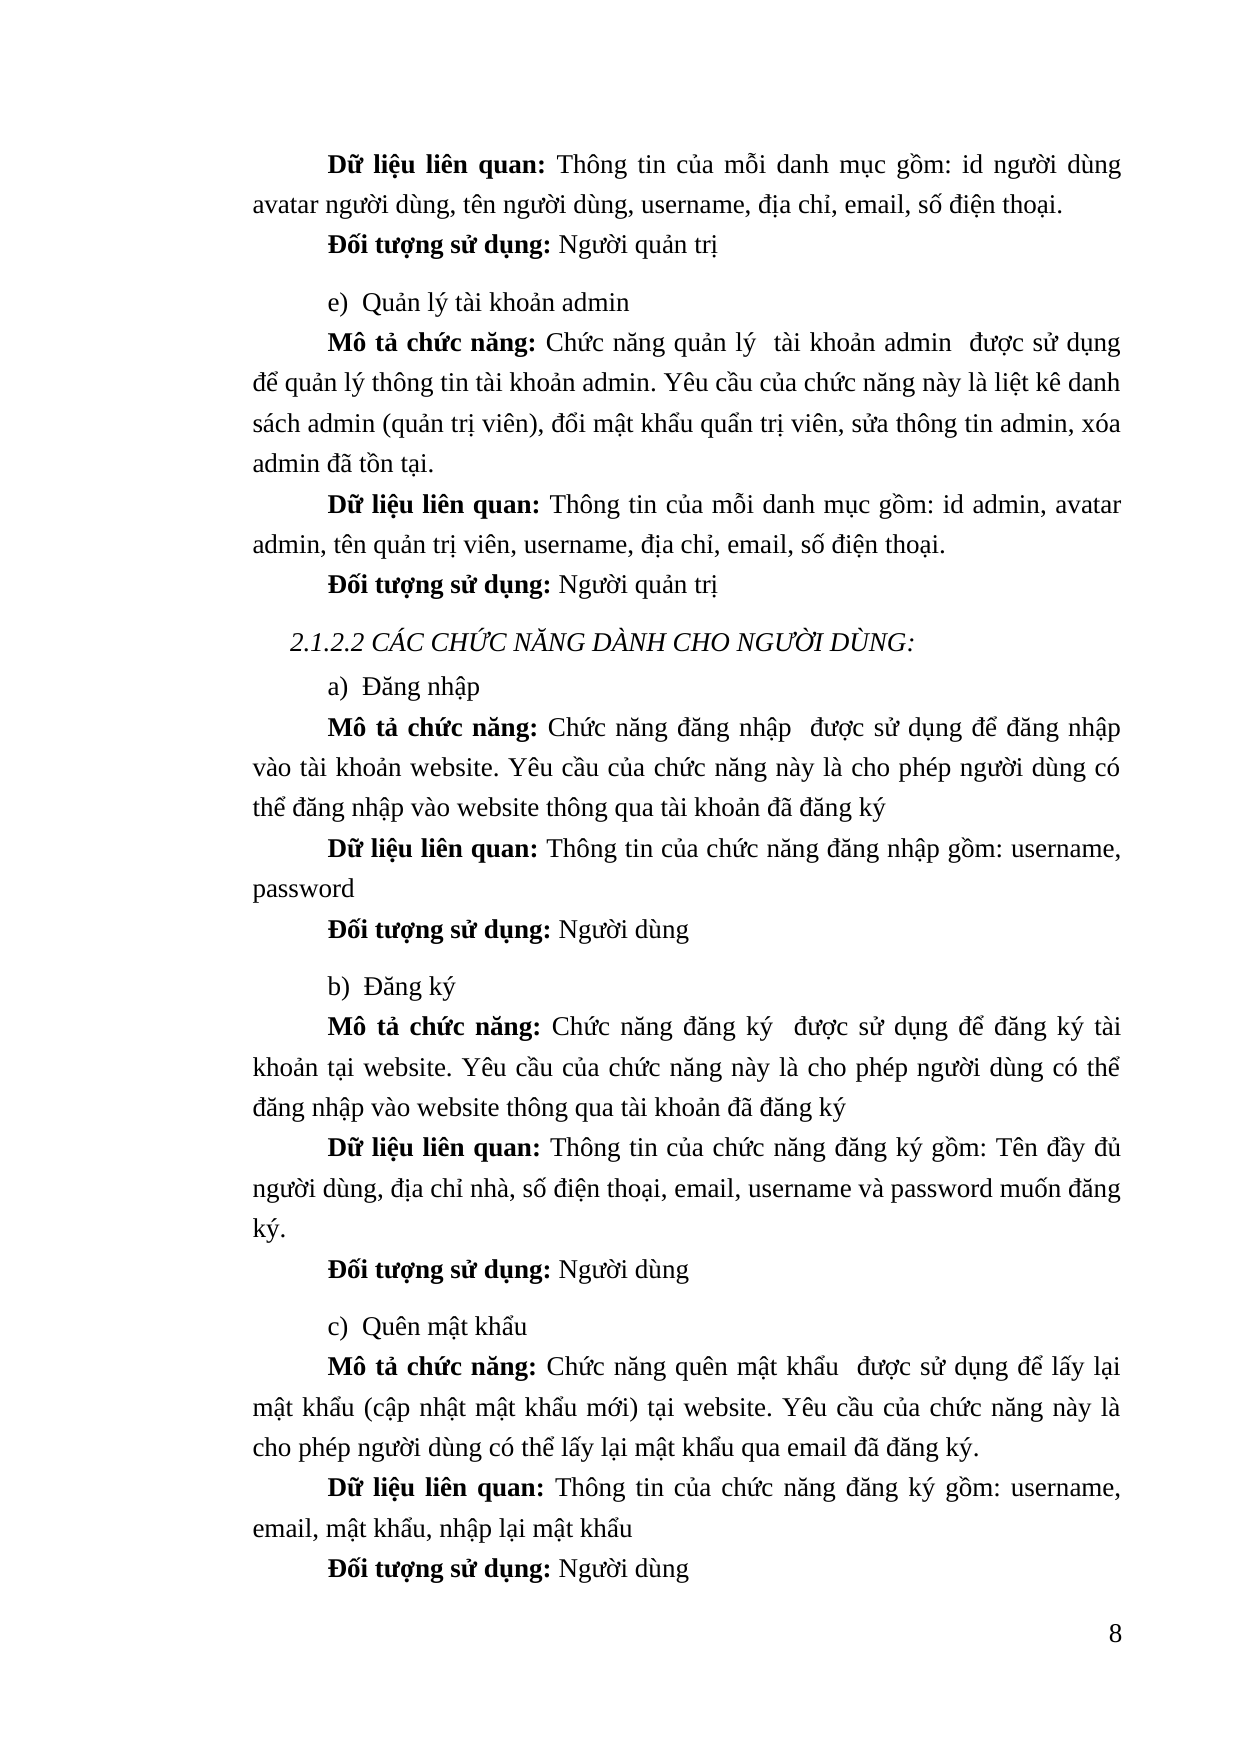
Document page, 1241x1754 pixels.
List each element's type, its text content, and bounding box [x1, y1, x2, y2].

subtitle CÁC CHỨC NĂNG DÀNH CHO NGƯỜI DÙNG: [290, 626, 1122, 657]
list Dữ liệu liên quan: Thông tin của chức năng đăng ký gồm: Tên đầy đủ người dùng, địa chỉ nhà, số điện thoại, email, username và password muốn đăng ký. [252, 1131, 1122, 1243]
list Dữ liệu liên quan: Thông tin của mỗi danh mục gồm: id admin, avatar admin, tên quản trị viên, username, địa chỉ, email, số điện thoại. [252, 488, 1122, 559]
subtitle Đăng ký [325, 970, 1122, 1001]
list Mô tả chức năng: Chức năng đăng nhập được sử dụng để đăng nhập vào tài khoản website. Yêu cầu của chức năng này là cho phép người dùng có thể đăng nhập vào website thông qua tài khoản đã đăng ký [252, 711, 1122, 823]
subtitle Quản lý tài khoản admin [325, 286, 1122, 317]
list Dữ liệu liên quan: Thông tin của chức năng đăng nhập gồm: username, password [252, 832, 1122, 903]
subtitle Quên mật khẩu [325, 1310, 1122, 1341]
list Đối tượng sử dụng: Người dùng [252, 1253, 1122, 1284]
list Đối tượng sử dụng: Người dùng [252, 913, 1122, 944]
list Đối tượng sử dụng: Người dùng [252, 1552, 1122, 1583]
list Đối tượng sử dụng: Người quản trị [252, 228, 1122, 260]
list Mô tả chức năng: Chức năng đăng ký được sử dụng để đăng ký tài khoản tại website. Yêu cầu của chức năng này là cho phép người dùng có thể đăng nhập vào website thông qua tài khoản đã đăng ký [252, 1010, 1122, 1122]
list Dữ liệu liên quan: Thông tin của mỗi danh mục gồm: id người dùng avatar người dùng, tên người dùng, username, địa chỉ, email, số điện thoại. [252, 148, 1122, 219]
list Mô tả chức năng: Chức năng quản lý tài khoản admin được sử dụng để quản lý thông tin tài khoản admin. Yêu cầu của chức năng này là liệt kê danh sách admin (quản trị viên), đổi mật khẩu quẩn trị viên, sửa thông tin admin, xóa admin đã tồn tại. [252, 326, 1122, 478]
list Dữ liệu liên quan: Thông tin của chức năng đăng ký gồm: username, email, mật khẩu, nhập lại mật khẩu [252, 1471, 1122, 1543]
list Mô tả chức năng: Chức năng quên mật khẩu được sử dụng để lấy lại mật khẩu (cập nhật mật khẩu mới) tại website. Yêu cầu của chức năng này là cho phép người dùng có thể lấy lại mật khẩu qua email đã đăng ký. [252, 1350, 1122, 1462]
list Đối tượng sử dụng: Người quản trị [252, 568, 1122, 600]
subtitle Đăng nhập [325, 670, 1122, 701]
